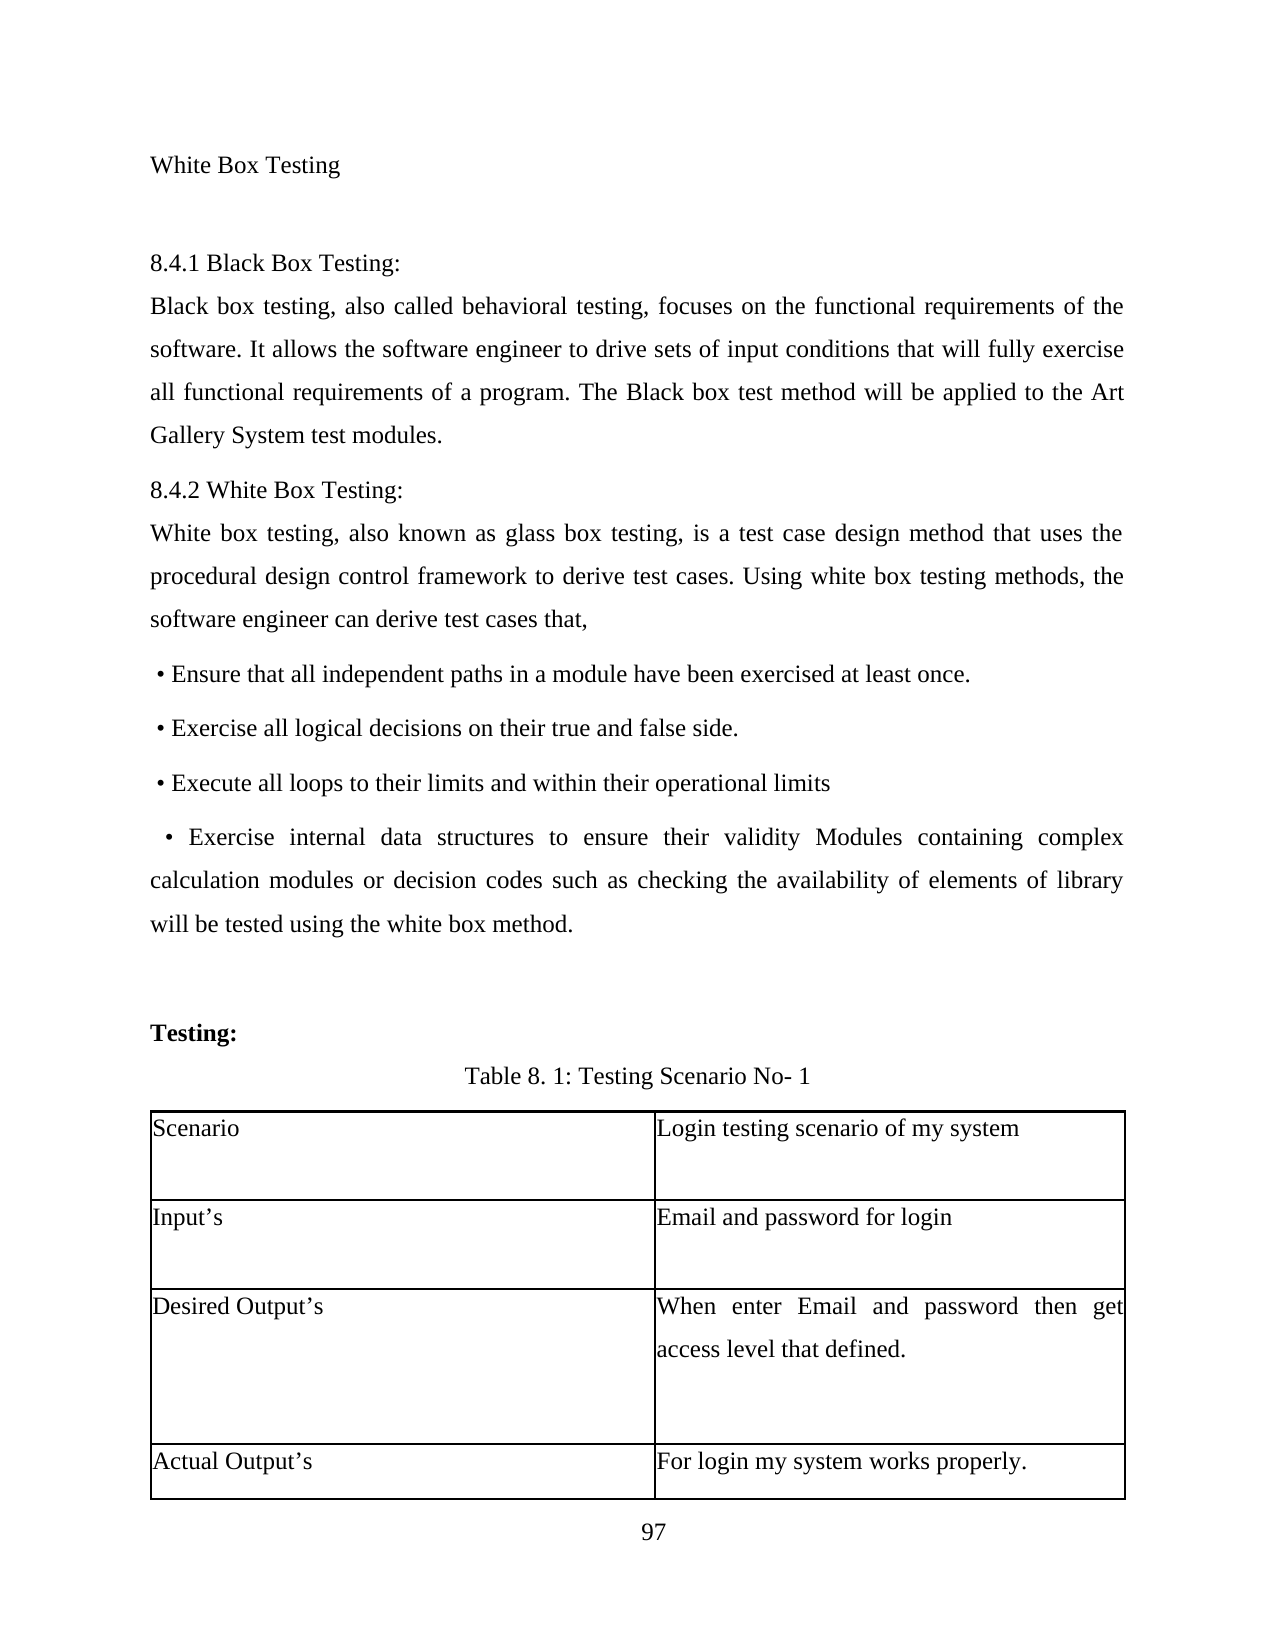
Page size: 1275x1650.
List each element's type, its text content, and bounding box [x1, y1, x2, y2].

table_cell Email and password for login [656, 1201, 1124, 1288]
text Table 8. 1: Testing Scenario No- 1 [150, 1061, 1125, 1089]
table_cell Input’s [152, 1201, 654, 1288]
subtitle 8.4.2 White Box Testing: [150, 475, 1125, 503]
text White Box Testing [150, 150, 1125, 179]
text Black box testing, also called behavioral testing, focuses on the functional requirements of the software. It allows the software engineer to drive sets of input conditions that will fully exercise all functional requirements of a program. The Black box test method will be applied to the Art Gallery System test modules. [150, 291, 1125, 449]
table_cell When enter Email and password then get access level that defined. [656, 1290, 1124, 1443]
table_cell Desired Output’s [152, 1290, 654, 1443]
table_cell Actual Output’s [152, 1445, 654, 1498]
text White box testing, also known as glass box testing, is a test case design method that uses the procedural design control framework to derive test cases. Using white box testing methods, the software engineer can derive test cases that, [150, 518, 1125, 633]
table_header Login testing scenario of my system [656, 1113, 1124, 1199]
table_header Scenario [152, 1113, 654, 1199]
text Testing: [150, 1018, 1125, 1047]
subtitle 8.4.1 Black Box Testing: [150, 248, 1125, 276]
text • Execute all loops to their limits and within their operational limits [150, 768, 1125, 797]
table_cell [656, 1445, 1124, 1498]
text • Exercise all logical decisions on their true and false side. [150, 713, 1125, 742]
text • Exercise internal data structures to ensure their validity Modules containing complex calculation modules or decision codes such as checking the availability of elements of library will be tested using the white box method. [150, 822, 1125, 937]
text • Ensure that all independent paths in a module have been exercised at least once. [150, 659, 1125, 687]
